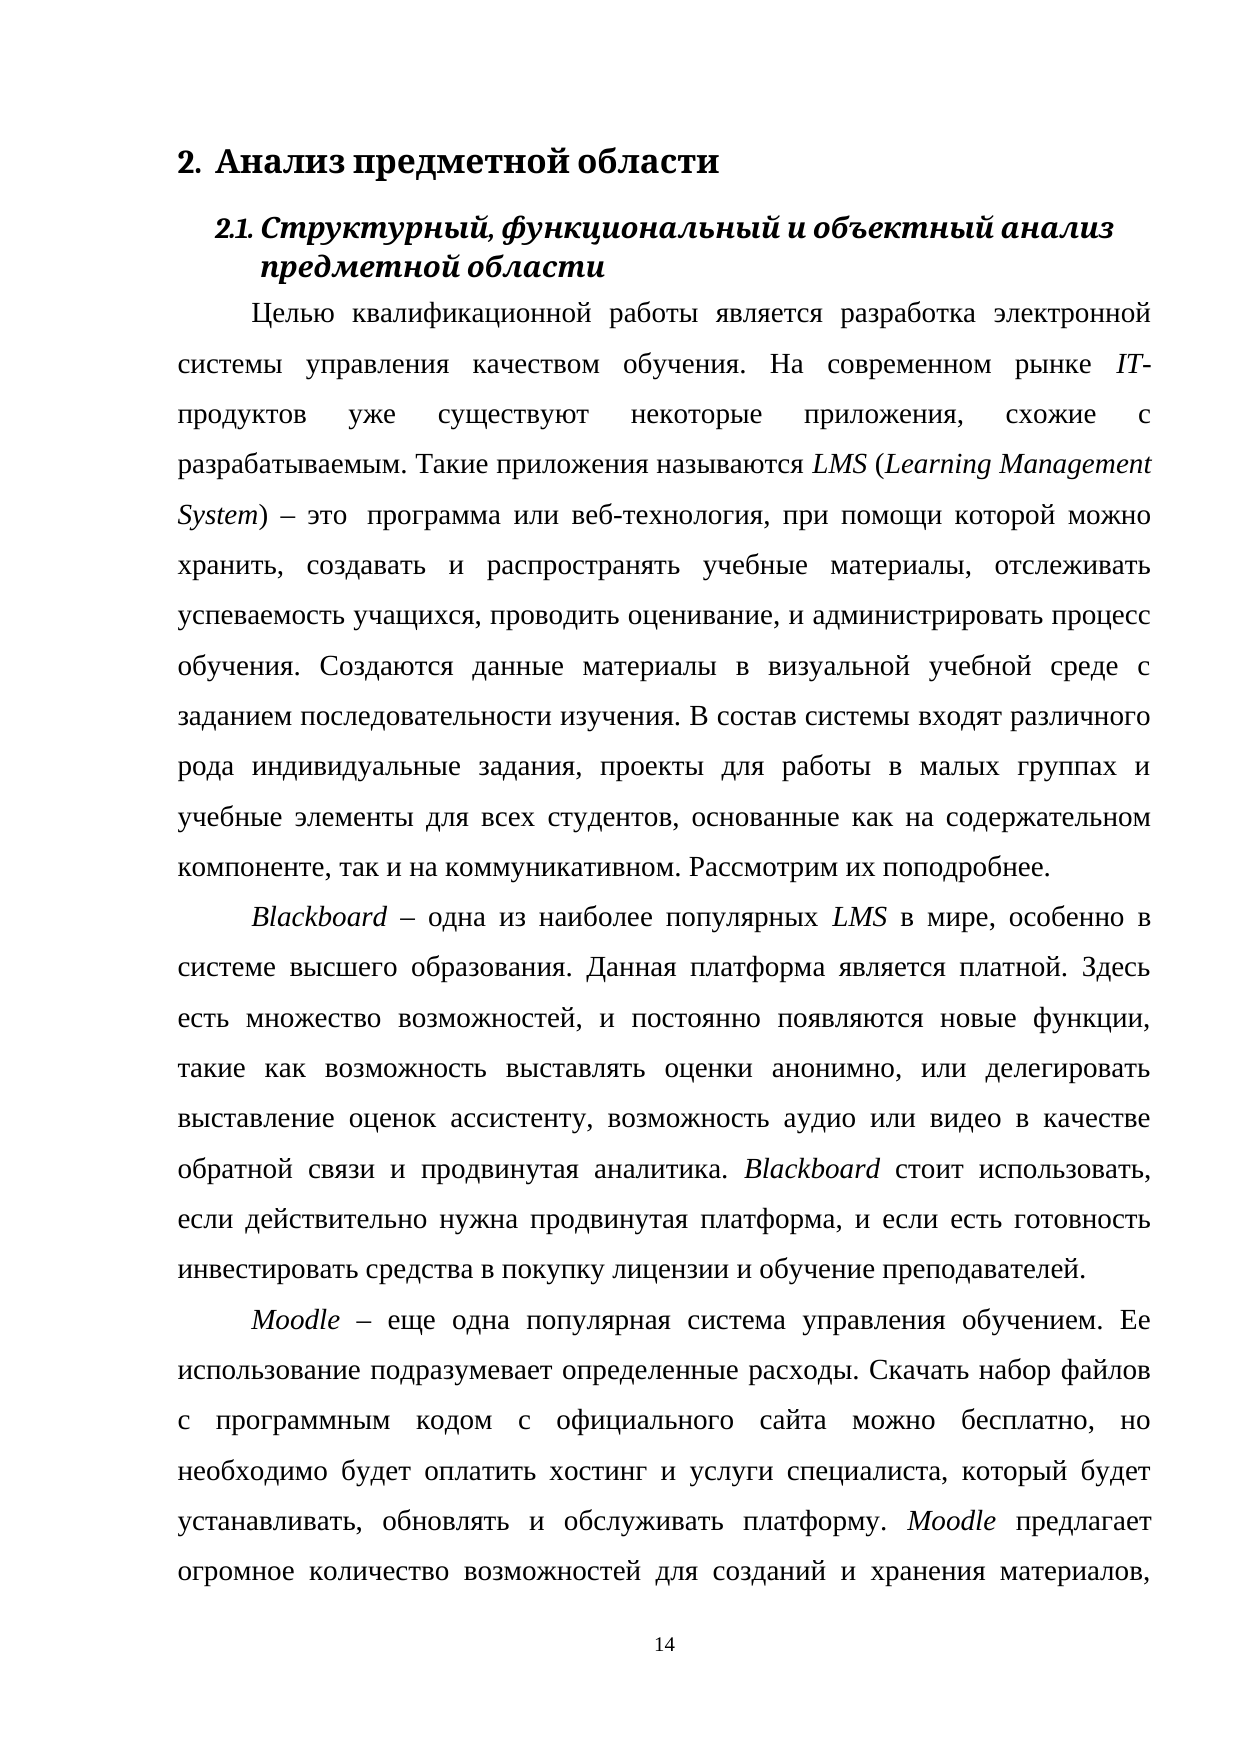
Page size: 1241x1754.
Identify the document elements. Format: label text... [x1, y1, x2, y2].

list Структурный, функциональный и объектный анализ предметной области [215, 212, 1152, 284]
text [177, 1302, 1152, 1587]
list Анализ предметной области [177, 143, 1152, 181]
text Blackboard – одна из наиболее популярных LMS в мире, особенно в системе высшего образования. Данная платформа является платной. Здесь есть множество возможностей, и постоянно появляются новые функции, такие как возможность выставлять оценки анонимно, или делегировать выставление оценок ассистенту, возможность аудио или видео в качестве обратной связи и продвинутая аналитика. Blackboard стоит использовать, если действительно нужна продвинутая платформа, и если есть готовность инвестировать средства в покупку лицензии и обучение преподавателей. [177, 899, 1152, 1285]
text Целью квалификационной работы является разработка электронной системы управления качеством обучения. На современном рынке IT-продуктов уже существуют некоторые приложения, схожие с разрабатываемым. Такие приложения называются LMS (Learning Management System) – это программа или веб-технология, при помощи которой можно хранить, создавать и распространять учебные материалы, отслеживать успеваемость учащихся, проводить оценивание, и администрировать процесс обучения. Создаются данные материалы в визуальной учебной среде с заданием последовательности изучения. В состав системы входят различного рода индивидуальные задания, проекты для работы в малых группах и учебные элементы для всех студентов, основанные как на содержательном компоненте, так и на коммуникативном. Рассмотрим их поподробнее. [177, 296, 1152, 882]
